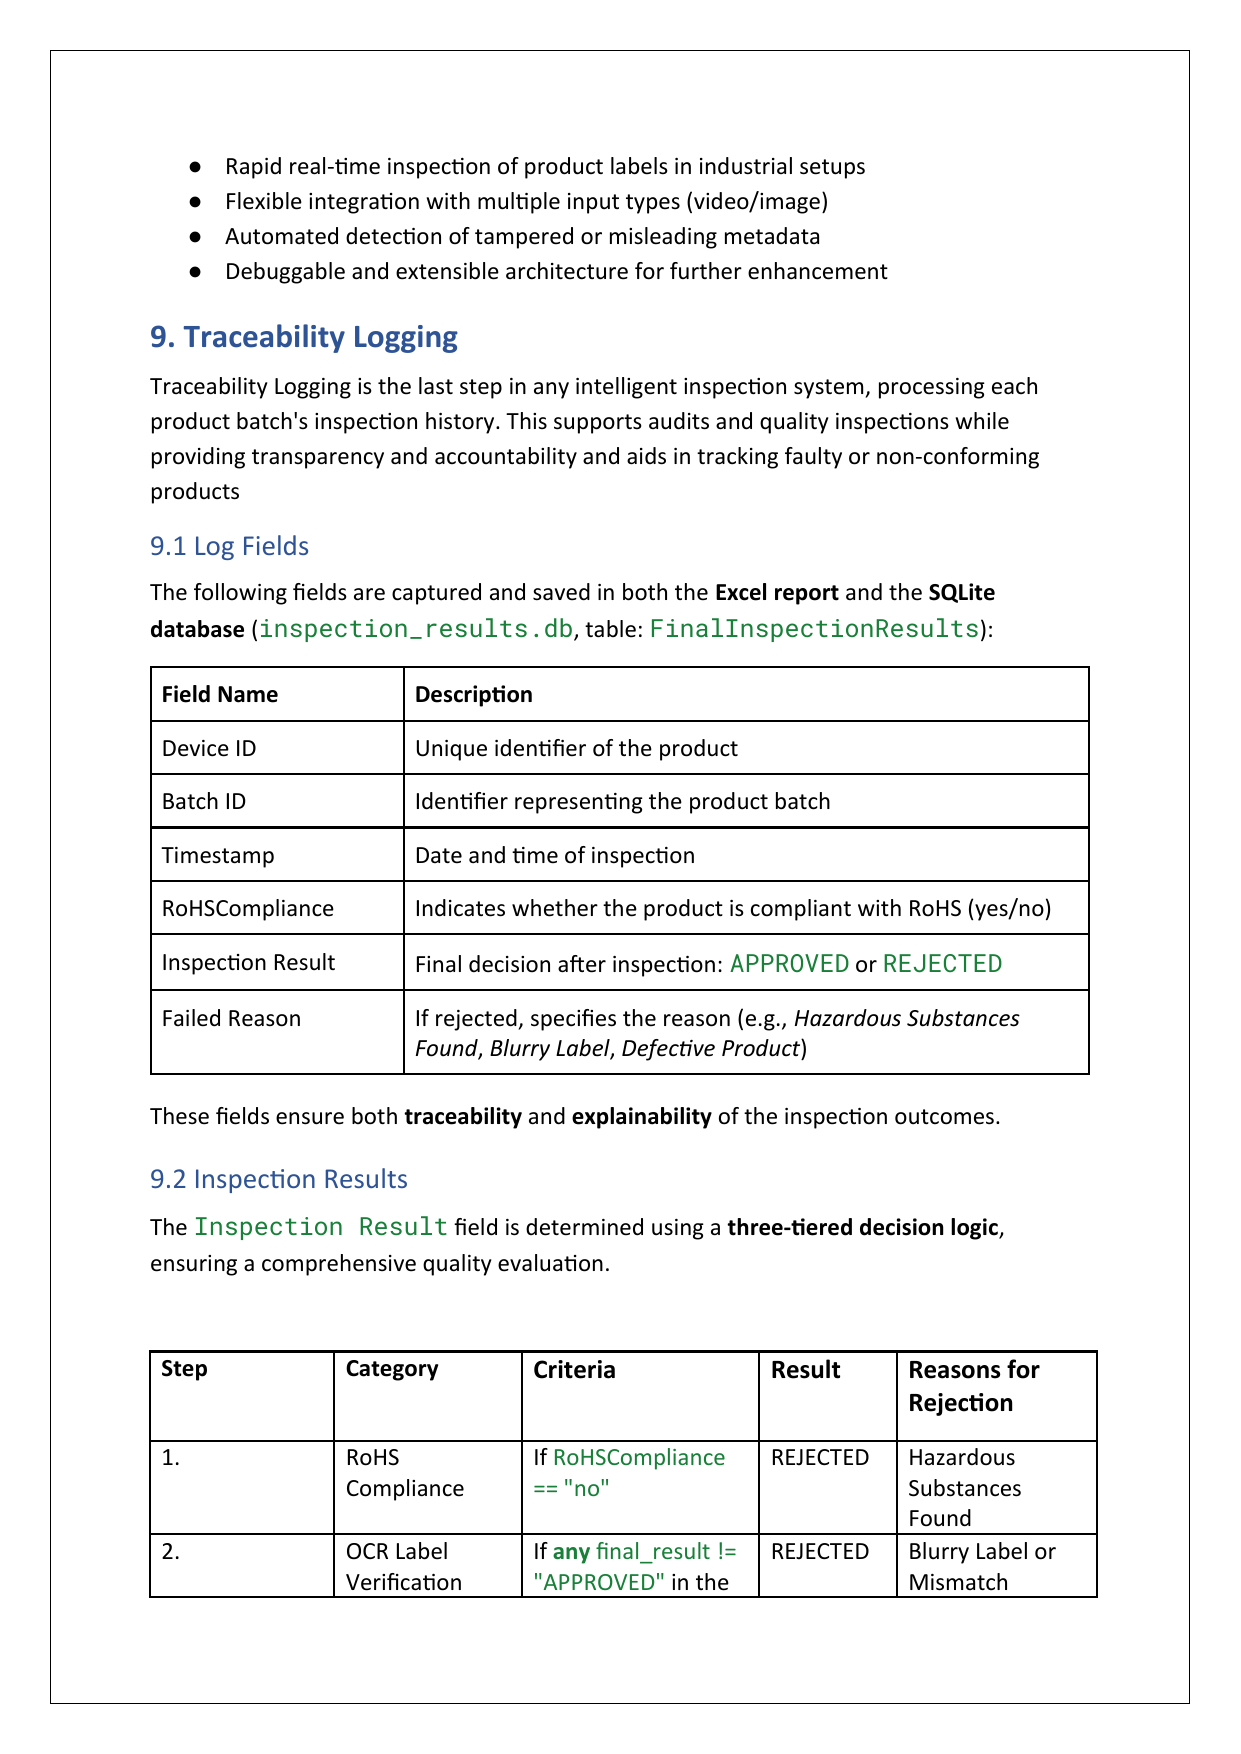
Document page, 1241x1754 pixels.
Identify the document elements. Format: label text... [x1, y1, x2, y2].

table_cell RoHS Compliance [335, 1442, 521, 1533]
table_cell Final decision after inspection: APPROVED or REJECTED [405, 935, 1088, 989]
table_header Criteria [523, 1353, 758, 1439]
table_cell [335, 1535, 521, 1596]
table_cell RoHSCompliance [152, 882, 403, 933]
table_cell 2. [151, 1535, 333, 1596]
text These fields ensure both traceability and explainability of the inspection outcomes. [150, 1100, 1090, 1131]
table_cell Timestamp [152, 829, 403, 880]
table_cell Hazardous Substances Found [898, 1442, 1096, 1533]
table_header Reasons for Rejection [898, 1353, 1096, 1439]
table_header Description [405, 668, 1088, 719]
list Rapid real-time inspection of product labels in industrial setups [187, 150, 1090, 181]
table_cell If RoHSCompliance == "no" [523, 1442, 758, 1533]
table_cell REJECTED [760, 1442, 896, 1533]
text The following fields are captured and saved in both the Excel report and the SQLite database (inspection_results.db, table: FinalInspectionResults): [150, 576, 1090, 644]
list Flexible integration with multiple input types (video/image) [187, 185, 1090, 216]
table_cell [898, 1535, 1096, 1596]
table_cell Indicates whether the product is compliant with RoHS (yes/no) [405, 882, 1088, 933]
list Debuggable and extensible architecture for further enhancement [187, 255, 1090, 286]
table_cell Unique identifier of the product [405, 722, 1088, 773]
table_header Category [335, 1353, 521, 1439]
subtitle 9. Traceability Logging [150, 315, 1090, 356]
subtitle 9.2 Inspection Results [150, 1160, 1090, 1196]
subtitle 9.1 Log Fields [150, 527, 1090, 562]
table_cell Failed Reason [152, 991, 403, 1073]
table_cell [523, 1535, 758, 1596]
table_cell Inspection Result [152, 935, 403, 989]
table_header Field Name [152, 668, 403, 719]
table_cell Identifier representing the product batch [405, 775, 1088, 826]
list Automated detection of tampered or misleading metadata [187, 220, 1090, 251]
table_cell If rejected, specifies the reason (e.g., Hazardous Substances Found, Blurry Label, Defective Product) [405, 991, 1088, 1073]
table_header Step [151, 1353, 333, 1439]
table_cell REJECTED [760, 1535, 896, 1596]
table_cell Batch ID [152, 775, 403, 826]
table_cell Date and time of inspection [405, 829, 1088, 880]
text Traceability Logging is the last step in any intelligent inspection system, processing each product batch's inspection history. This supports audits and quality inspections while providing transparency and accountability and aids in tracking faulty or non-conforming products [150, 370, 1090, 506]
table_cell 1. [151, 1442, 333, 1533]
table_header Result [760, 1353, 896, 1439]
text The Inspection Result field is determined using a three-tiered decision logic, ensuring a comprehensive quality evaluation. [150, 1209, 1090, 1277]
table_cell Device ID [152, 722, 403, 773]
